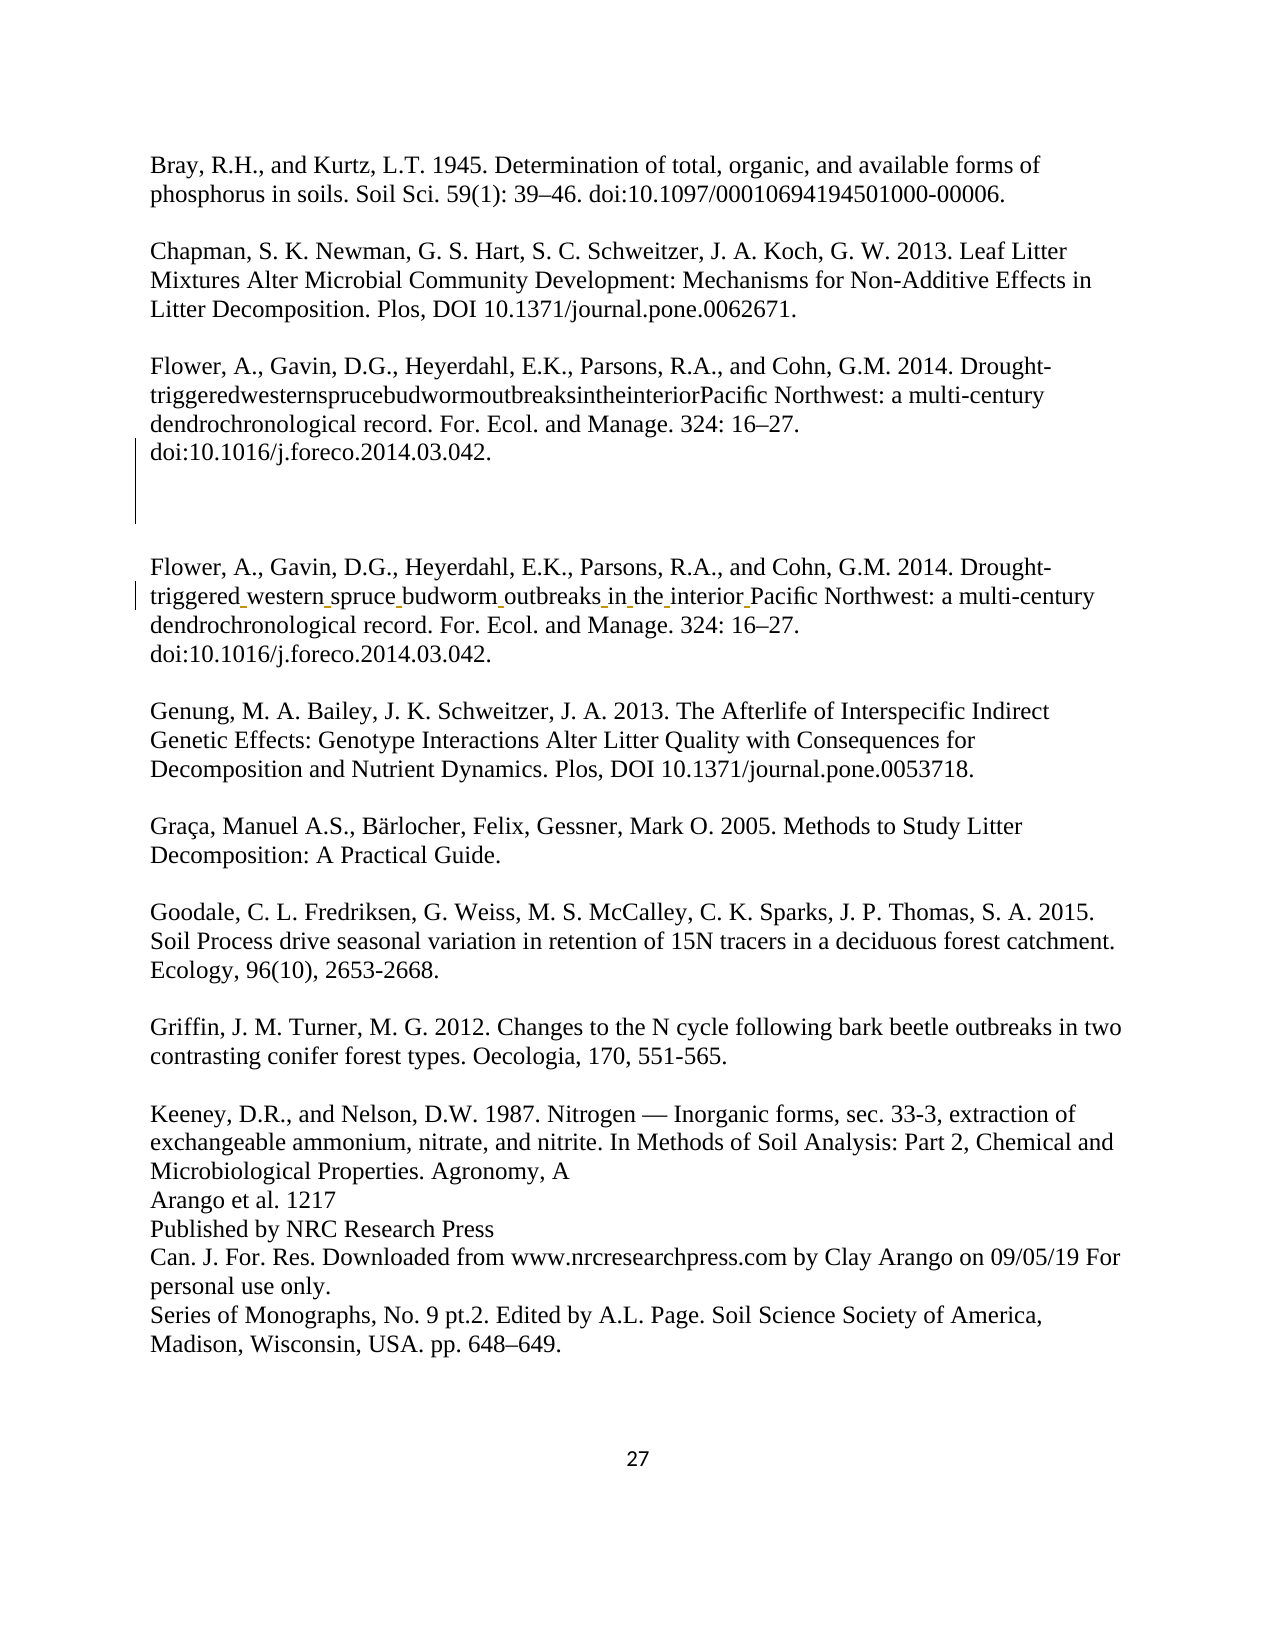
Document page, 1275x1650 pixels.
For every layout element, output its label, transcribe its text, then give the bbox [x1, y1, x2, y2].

text Flower, A., Gavin, D.G., Heyerdahl, E.K., Parsons, R.A., and Cohn, G.M. 2014. Drought-triggeredwesternsprucebudwormoutbreaksintheinteriorPaciﬁc Northwest: a multi-century dendrochronological record. For. Ecol. and Manage. 324: 16–27. doi:10.1016/j.foreco.2014.03.042. [150, 351, 1125, 466]
text Flower, A., Gavin, D.G., Heyerdahl, E.K., Parsons, R.A., and Cohn, G.M. 2014. Drought-triggeredwesternsprucebudwormoutbreaksintheinteriorPaciﬁc Northwest: a multi-century dendrochronological record. For. Ecol. and Manage. 324: 16–27. doi:10.1016/j.foreco.2014.03.042. [150, 552, 1125, 667]
text Series of Monographs, No. 9 pt.2. Edited by A.L. Page. Soil Science Society of America, Madison, Wisconsin, USA. pp. 648–649. [150, 1300, 1125, 1357]
text Keeney, D.R., and Nelson, D.W. 1987. Nitrogen — Inorganic forms, sec. 33-3, extraction of exchangeable ammonium, nitrate, and nitrite. In Methods of Soil Analysis: Part 2, Chemical and Microbiological Properties. Agronomy, A [150, 1099, 1125, 1185]
text Bray, R.H., and Kurtz, L.T. 1945. Determination of total, organic, and available forms of phosphorus in soils. Soil Sci. 59(1): 39–46. doi:10.1097/00010694194501000-00006. [150, 150, 1125, 207]
text Published by NRC Research Press [150, 1214, 1125, 1242]
text Can. J. For. Res. Downloaded from www.nrcresearchpress.com by Clay Arango on 09/05/19 For personal use only. [150, 1242, 1125, 1300]
text Goodale, C. L. Fredriksen, G. Weiss, M. S. McCalley, C. K. Sparks, J. P. Thomas, S. A. 2015. Soil Process drive seasonal variation in retention of 15N tracers in a deciduous forest catchment. Ecology, 96(10), 2653-2668. [150, 897, 1125, 984]
text Griffin, J. M. Turner, M. G. 2012. Changes to the N cycle following bark beetle outbreaks in two contrasting conifer forest types. Oecologia, 170, 551-565. [150, 1012, 1125, 1070]
text Genung, M. A. Bailey, J. K. Schweitzer, J. A. 2013. The Afterlife of Interspecific Indirect Genetic Effects: Genotype Interactions Alter Litter Quality with Consequences for Decomposition and Nutrient Dynamics. Plos, DOI 10.1371/journal.pone.0053718. [150, 696, 1125, 782]
text Arango et al. 1217 [150, 1185, 1125, 1214]
text Graça, Manuel A.S., Bärlocher, Felix, Gessner, Mark O. 2005. Methods to Study Litter Decomposition: A Practical Guide. [150, 811, 1125, 869]
text Chapman, S. K. Newman, G. S. Hart, S. C. Schweitzer, J. A. Koch, G. W. 2013. Leaf Litter Mixtures Alter Microbial Community Development: Mechanisms for Non-Additive Effects in Litter Decomposition. Plos, DOI 10.1371/journal.pone.0062671. [150, 236, 1125, 322]
